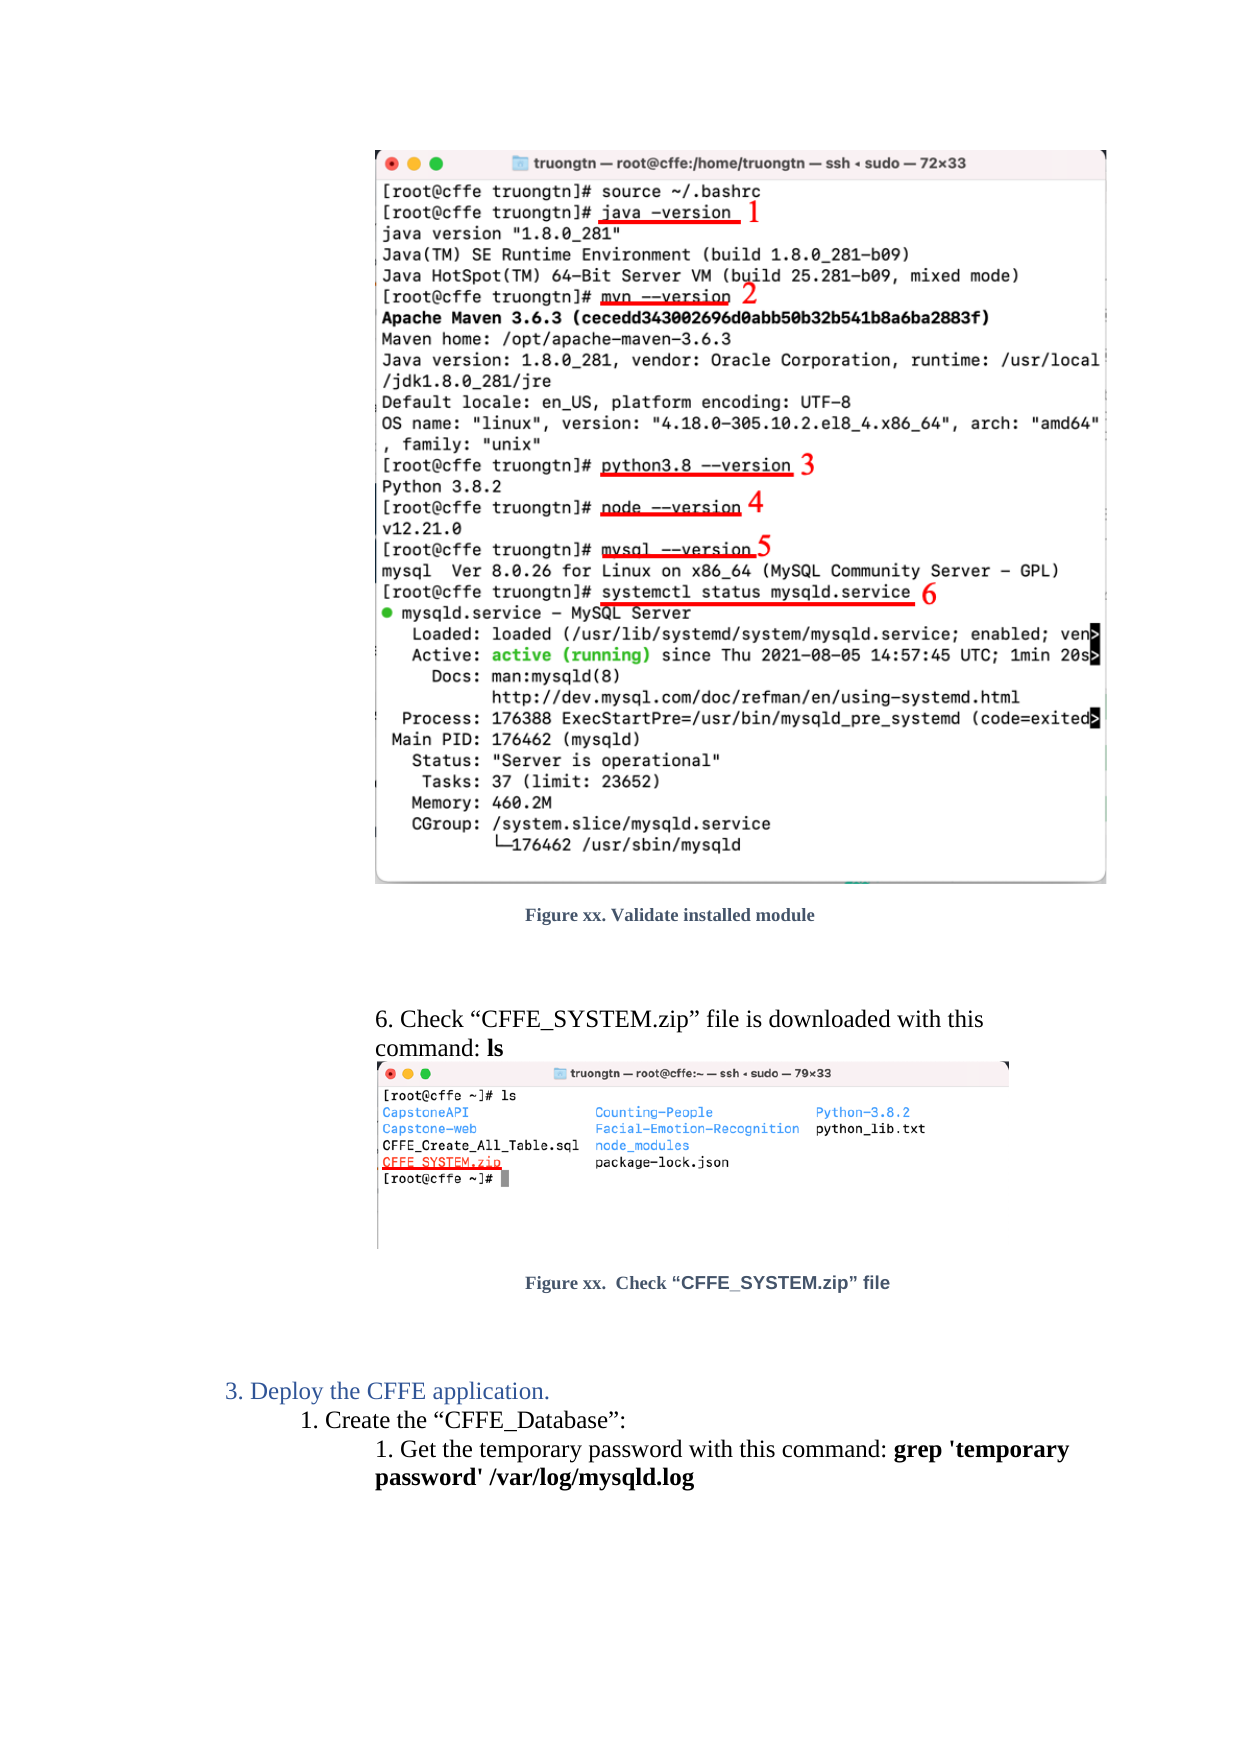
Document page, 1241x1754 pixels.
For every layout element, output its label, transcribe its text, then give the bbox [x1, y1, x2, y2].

text 1. Get the temporary password with this command: grep 'temporary password' /var/log/mysqld.log [375, 1434, 1096, 1491]
text Figure xx. Check “CFFE_SYSTEM.zip” file [450, 1272, 1096, 1294]
subtitle 3. Deploy the CFFE application. [150, 1376, 1096, 1405]
text Figure xx. Validate installed module [450, 904, 1096, 926]
picture [375, 1061, 1012, 1252]
picture [375, 150, 1107, 884]
text 6. Check “CFFE_SYSTEM.zip” file is downloaded with this command: ls [375, 1004, 1096, 1062]
text 1. Create the “CFFE_Database”: [150, 1405, 1096, 1434]
